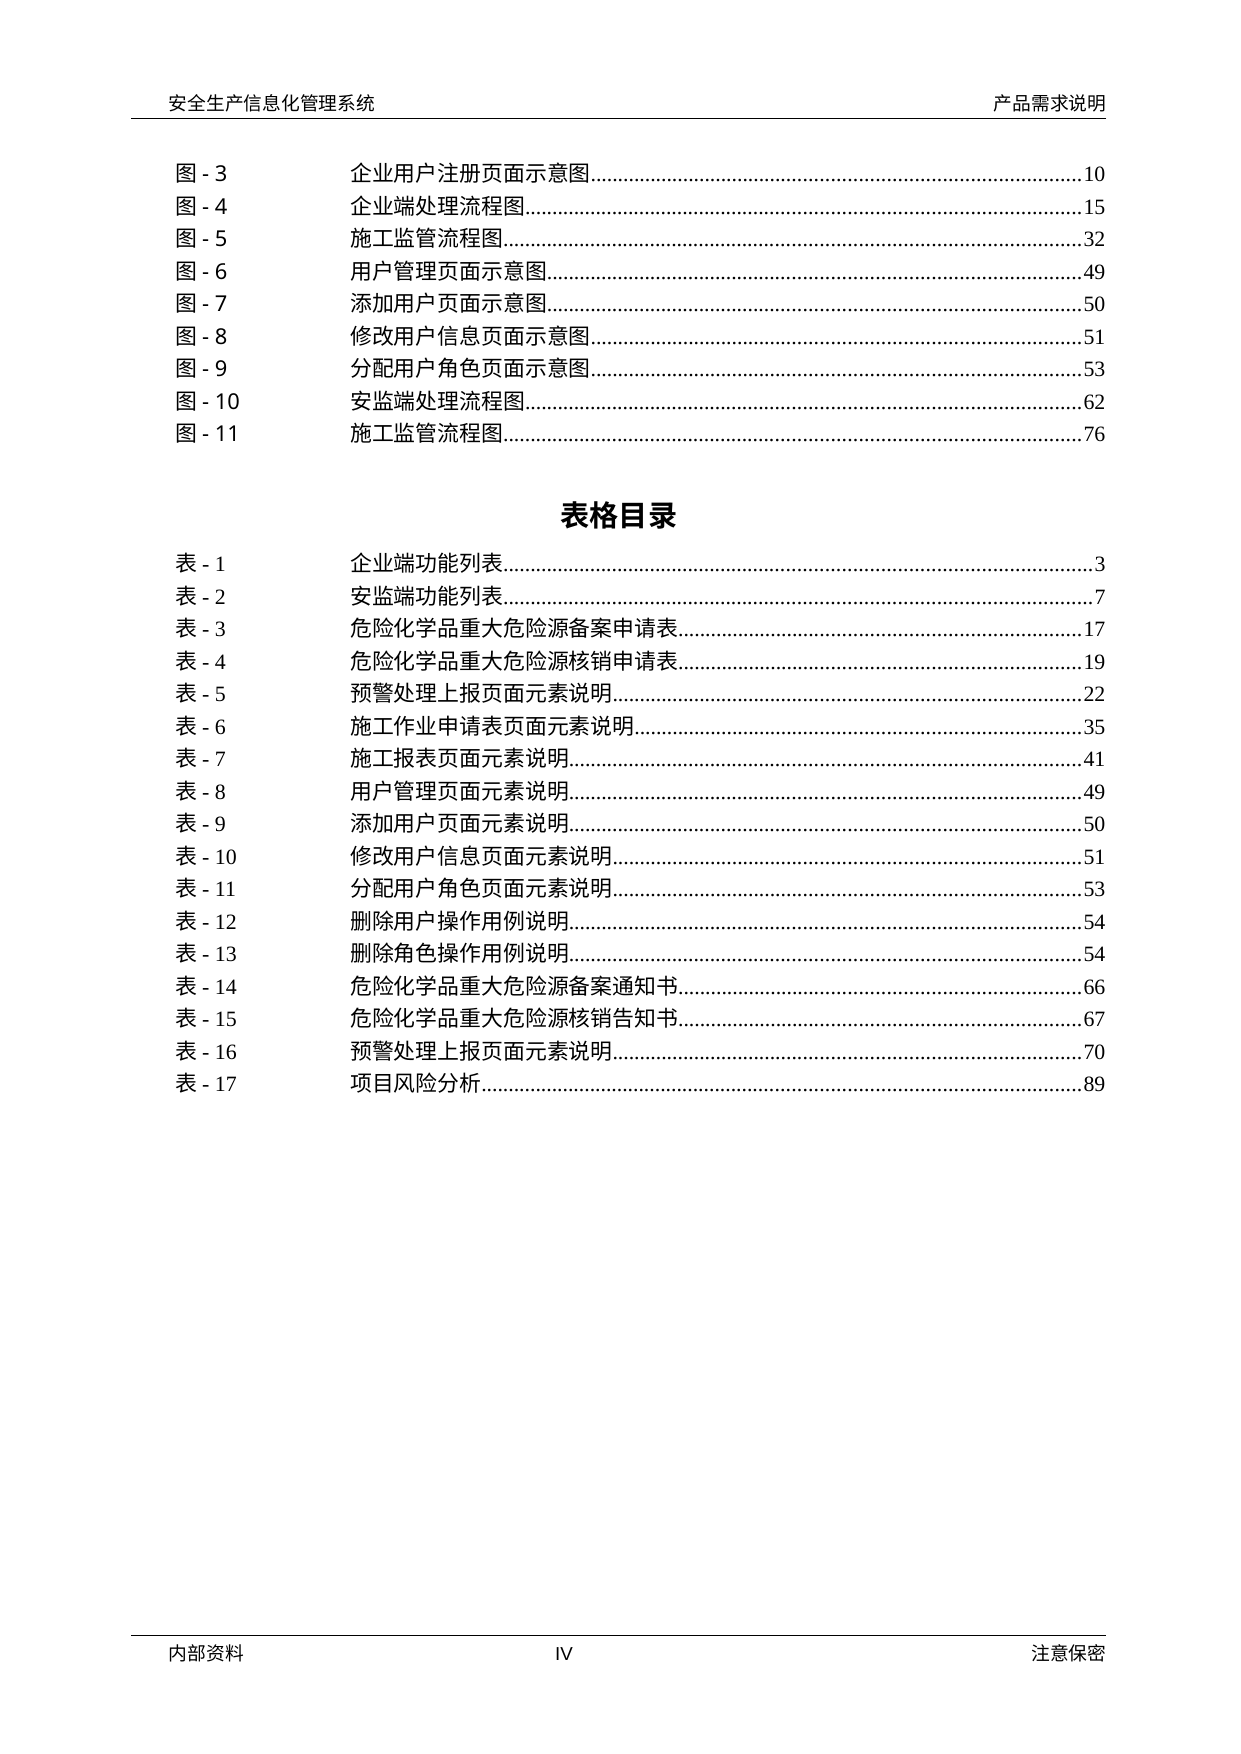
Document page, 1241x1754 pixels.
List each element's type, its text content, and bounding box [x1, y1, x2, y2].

text 表 - 6 施工作业申请表页面元素说明 35 [175, 708, 1106, 741]
text 表 - 3 危险化学品重大危险源备案申请表 17 [175, 611, 1106, 643]
text 图 - 5 施工监管流程图 32 [175, 221, 1106, 253]
text 表 - 7 施工报表页面元素说明 41 [175, 741, 1106, 773]
text 表 - 14 危险化学品重大危险源备案通知书 66 [175, 968, 1106, 1001]
text 图 - 4 企业端处理流程图 15 [175, 188, 1106, 221]
text 表 - 4 危险化学品重大危险源核销申请表 19 [175, 643, 1106, 676]
text 图 - 9 分配用户角色页面示意图 53 [175, 351, 1106, 383]
text 表 - 13 删除角色操作用例说明 54 [175, 936, 1106, 968]
text 图 - 7 添加用户页面示意图 50 [175, 286, 1106, 318]
text 表 - 5 预警处理上报页面元素说明 22 [175, 676, 1106, 708]
text 表 - 17 项目风险分析 89 [175, 1066, 1106, 1098]
text 图 - 3 企业用户注册页面示意图 10 [175, 156, 1106, 188]
text 表 - 10 修改用户信息页面元素说明 51 [175, 838, 1106, 871]
text 表 - 12 删除用户操作用例说明 54 [175, 903, 1106, 936]
text 表格目录 [131, 481, 1106, 546]
text 图 - 11 施工监管流程图 76 [175, 416, 1106, 448]
text 图 - 6 用户管理页面示意图 49 [175, 253, 1106, 286]
text 表 - 1 企业端功能列表 3 [175, 546, 1106, 578]
text 表 - 8 用户管理页面元素说明 49 [175, 773, 1106, 806]
text 图 - 8 修改用户信息页面示意图 51 [175, 318, 1106, 351]
text 表 - 11 分配用户角色页面元素说明 53 [175, 871, 1106, 903]
text 表 - 2 安监端功能列表 7 [175, 578, 1106, 611]
text 表 - 15 危险化学品重大危险源核销告知书 67 [175, 1001, 1106, 1033]
text 表 - 9 添加用户页面元素说明 50 [175, 806, 1106, 838]
text 表 - 16 预警处理上报页面元素说明 70 [175, 1033, 1106, 1066]
text 图 - 10 安监端处理流程图 62 [175, 383, 1106, 416]
